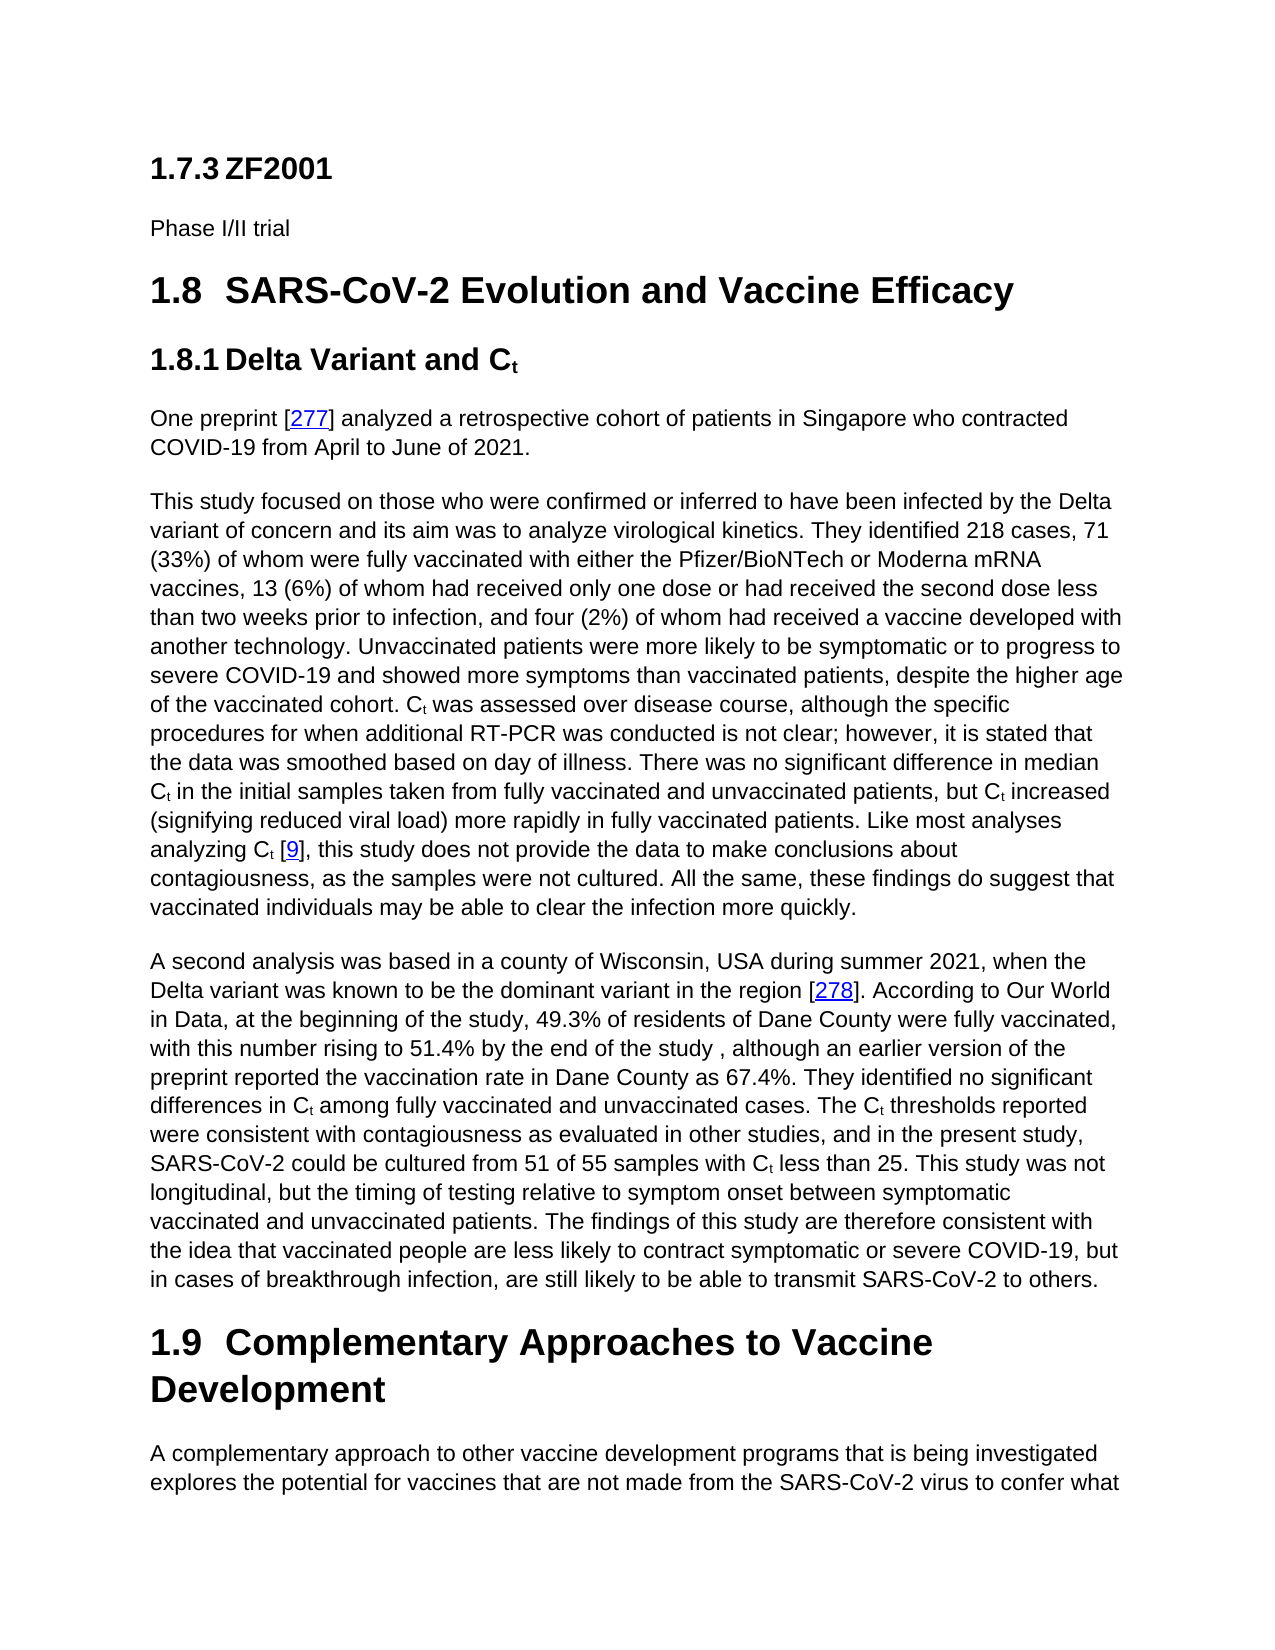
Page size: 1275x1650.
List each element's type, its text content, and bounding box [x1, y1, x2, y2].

subtitle 1.9 Complementary Approaches to Vaccine Development [150, 1320, 1125, 1411]
text Phase I/II trial [150, 214, 1125, 241]
text This study focused on those who were confirmed or inferred to have been infected by the Delta variant of concern and its aim was to analyze virological kinetics. They identified 218 cases, 71 (33%) of whom were fully vaccinated with either the Pfizer/BioNTech or Moderna mRNA vaccines, 13 (6%) of whom had received only one dose or had received the second dose less than two weeks prior to infection, and four (2%) of whom had received a vaccine developed with another technology. Unvaccinated patients were more likely to be symptomatic or to progress to severe COVID-19 and showed more symptoms than vaccinated patients, despite the higher age of the vaccinated cohort. Ct was assessed over disease course, although the specific procedures for when additional RT-PCR was conducted is not clear; however, it is stated that the data was smoothed based on day of illness. There was no significant difference in median Ct in the initial samples taken from fully vaccinated and unvaccinated patients, but Ct increased (signifying reduced viral load) more rapidly in fully vaccinated patients. Like most analyses analyzing Ct [9], this study does not provide the data to make conclusions about contagiousness, as the samples were not cultured. All the same, these findings do suggest that vaccinated individuals may be able to clear the infection more quickly. [150, 488, 1125, 920]
text A second analysis was based in a county of Wisconsin, USA during summer 2021, when the Delta variant was known to be the dominant variant in the region [278]. According to Our World in Data, at the beginning of the study, 49.3% of residents of Dane County were fully vaccinated, with this number rising to 51.4% by the end of the study , although an earlier version of the preprint reported the vaccination rate in Dane County as 67.4%. They identified no significant differences in Ct among fully vaccinated and unvaccinated cases. The Ct thresholds reported were consistent with contagiousness as evaluated in other studies, and in the present study, SARS-CoV-2 could be cultured from 51 of 55 samples with Ct less than 25. This study was not longitudinal, but the timing of testing relative to symptom onset between symptomatic vaccinated and unvaccinated patients. The findings of this study are therefore consistent with the idea that vaccinated people are less likely to contract symptomatic or severe COVID-19, but in cases of breakthrough infection, are still likely to be able to transmit SARS-CoV-2 to others. [150, 948, 1125, 1292]
text One preprint [277] analyzed a retrospective cohort of patients in Singapore who contracted COVID-19 from April to June of 2021. [150, 405, 1125, 461]
subtitle 1.7.3 ZF2001 [150, 150, 1125, 186]
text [150, 1440, 1125, 1495]
subtitle 1.8.1 Delta Variant and Ct [150, 341, 1125, 377]
subtitle 1.8 SARS-CoV-2 Evolution and Vaccine Efficacy [150, 268, 1125, 312]
